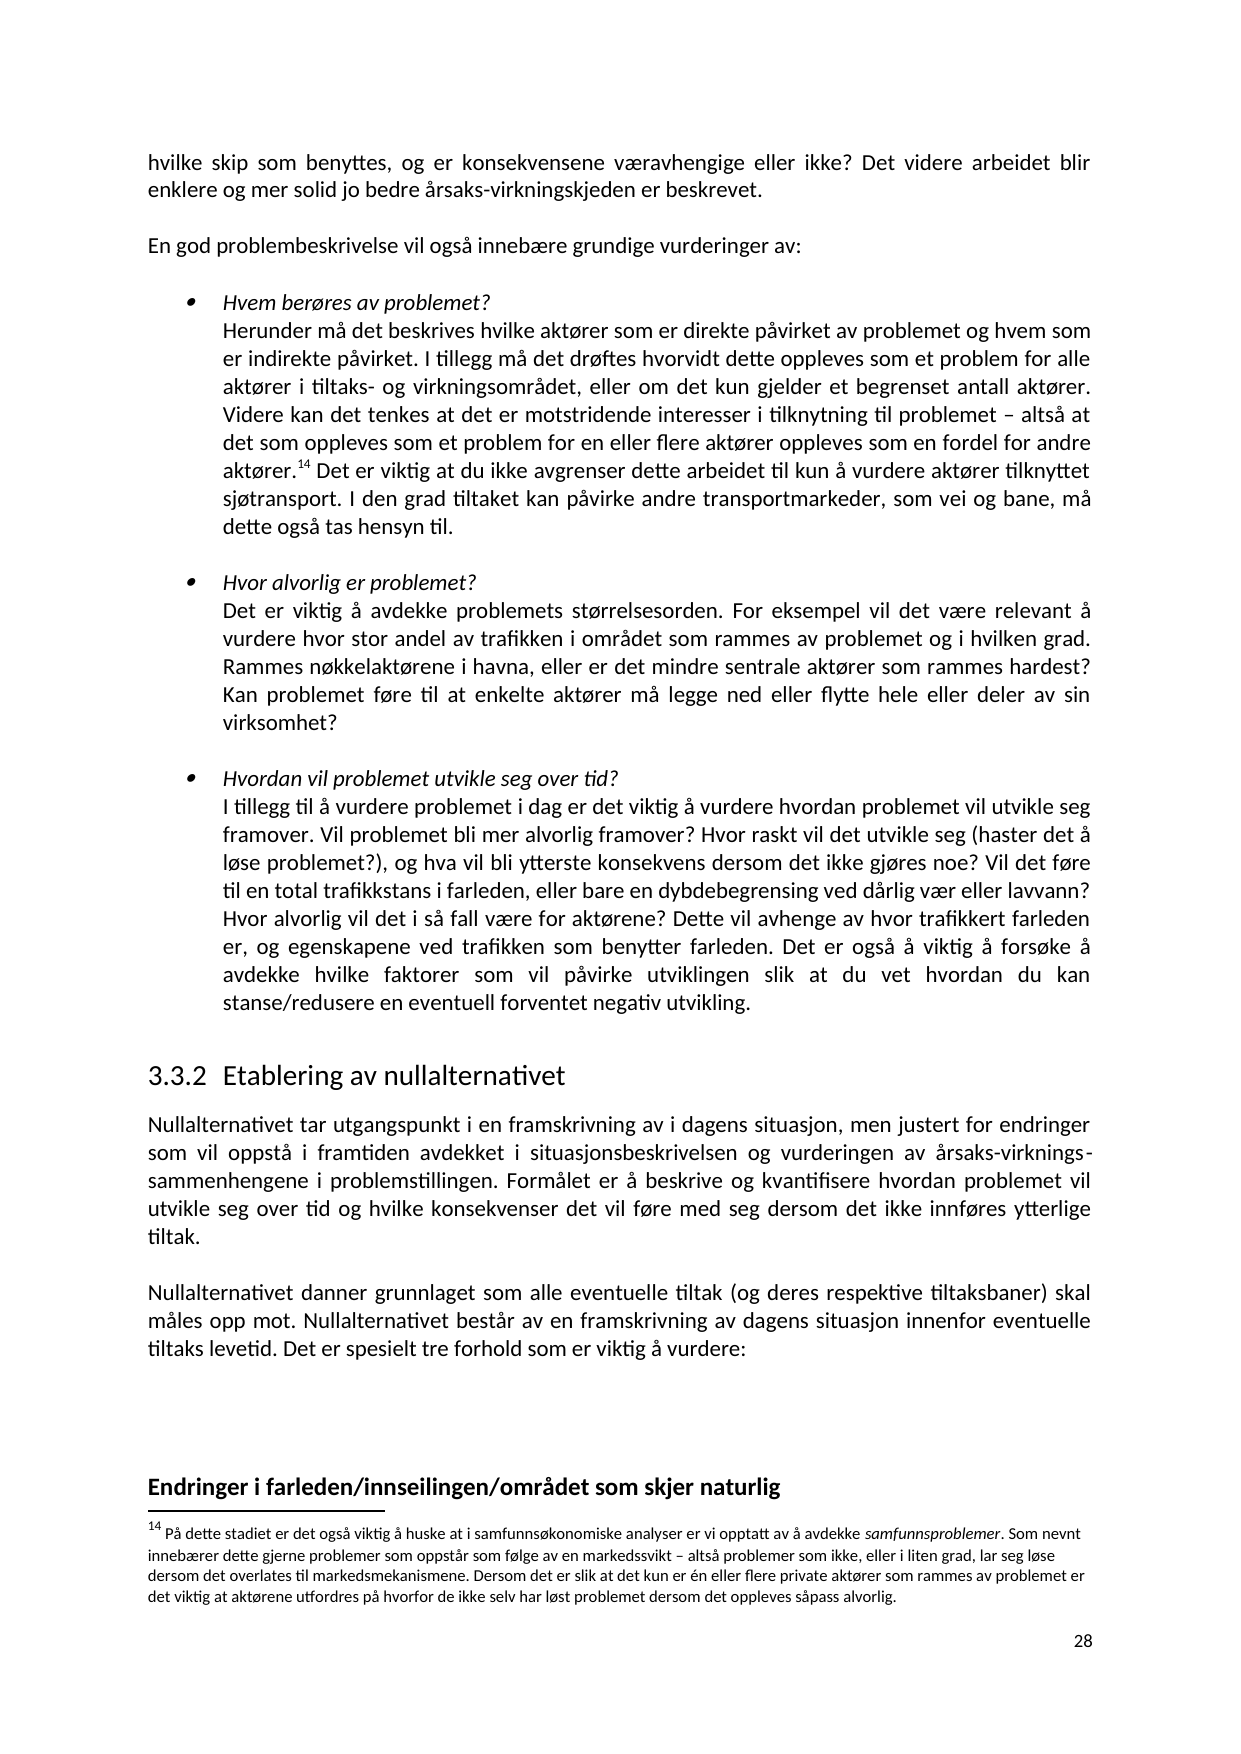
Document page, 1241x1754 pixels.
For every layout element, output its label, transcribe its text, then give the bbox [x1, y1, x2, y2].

list Hvordan vil problemet utvikle seg over tid? [185, 764, 1093, 792]
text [148, 148, 1093, 204]
text En god problembeskrivelse vil også innebære grundige vurderinger av: [148, 232, 1093, 260]
text Endringer i farleden/innseilingen/området som skjer naturlig [148, 1471, 1093, 1502]
text Nullalternativet tar utgangspunkt i en framskrivning av i dagens situasjon, men justert for endringer som vil oppstå i framtiden avdekket i situasjonsbeskrivelsen og vurderingen av årsaks-virkningssammenhengene i problemstillingen. Formålet er å beskrive og kvantifisere hvordan problemet vil utvikle seg over tid og hvilke konsekvenser det vil føre med seg dersom det ikke innføres ytterlige tiltak. [148, 1110, 1093, 1250]
text Herunder må det beskrives hvilke aktører som er direkte påvirket av problemet og hvem som er indirekte påvirket. I tillegg må det drøftes hvorvidt dette oppleves som et problem for alle aktører i tiltaks- og virkningsområdet, eller om det kun gjelder et begrenset antall aktører. Videre kan det tenkes at det er motstridende interesser i tilknytning til problemet – altså at det som oppleves som et problem for en eller flere aktører oppleves som en fordel for andre aktører. Det er viktig at du ikke avgrenser dette arbeidet til kun å vurdere aktører tilknyttet sjøtransport. I den grad tiltaket kan påvirke andre transportmarkeder, som vei og bane, må dette også tas hensyn til. [223, 316, 1093, 540]
subtitle Etablering av nullalternativet [148, 1057, 1093, 1092]
text I tillegg til å vurdere problemet i dag er det viktig å vurdere hvordan problemet vil utvikle seg framover. Vil problemet bli mer alvorlig framover? Hvor raskt vil det utvikle seg (haster det å løse problemet?), og hva vil bli ytterste konsekvens dersom det ikke gjøres noe? Vil det føre til en total trafikkstans i farleden, eller bare en dybdebegrensing ved dårlig vær eller lavvann? Hvor alvorlig vil det i så fall være for aktørene? Dette vil avhenge av hvor trafikkert farleden er, og egenskapene ved trafikken som benytter farleden. Det er også å viktig å forsøke å avdekke hvilke faktorer som vil påvirke utviklingen slik at du vet hvordan du kan stanse/redusere en eventuell forventet negativ utvikling. [223, 792, 1093, 1016]
list Hvor alvorlig er problemet? [185, 568, 1093, 596]
list Hvem berøres av problemet? [185, 288, 1093, 316]
text Nullalternativet danner grunnlaget som alle eventuelle tiltak (og deres respektive tiltaksbaner) skal måles opp mot. Nullalternativet består av en framskrivning av dagens situasjon innenfor eventuelle tiltaks levetid. Det er spesielt tre forhold som er viktig å vurdere: [148, 1278, 1093, 1362]
text Det er viktig å avdekke problemets størrelsesorden. For eksempel vil det være relevant å vurdere hvor stor andel av trafikken i området som rammes av problemet og i hvilken grad. Rammes nøkkelaktørene i havna, eller er det mindre sentrale aktører som rammes hardest? Kan problemet føre til at enkelte aktører må legge ned eller flytte hele eller deler av sin virksomhet? [223, 596, 1093, 736]
